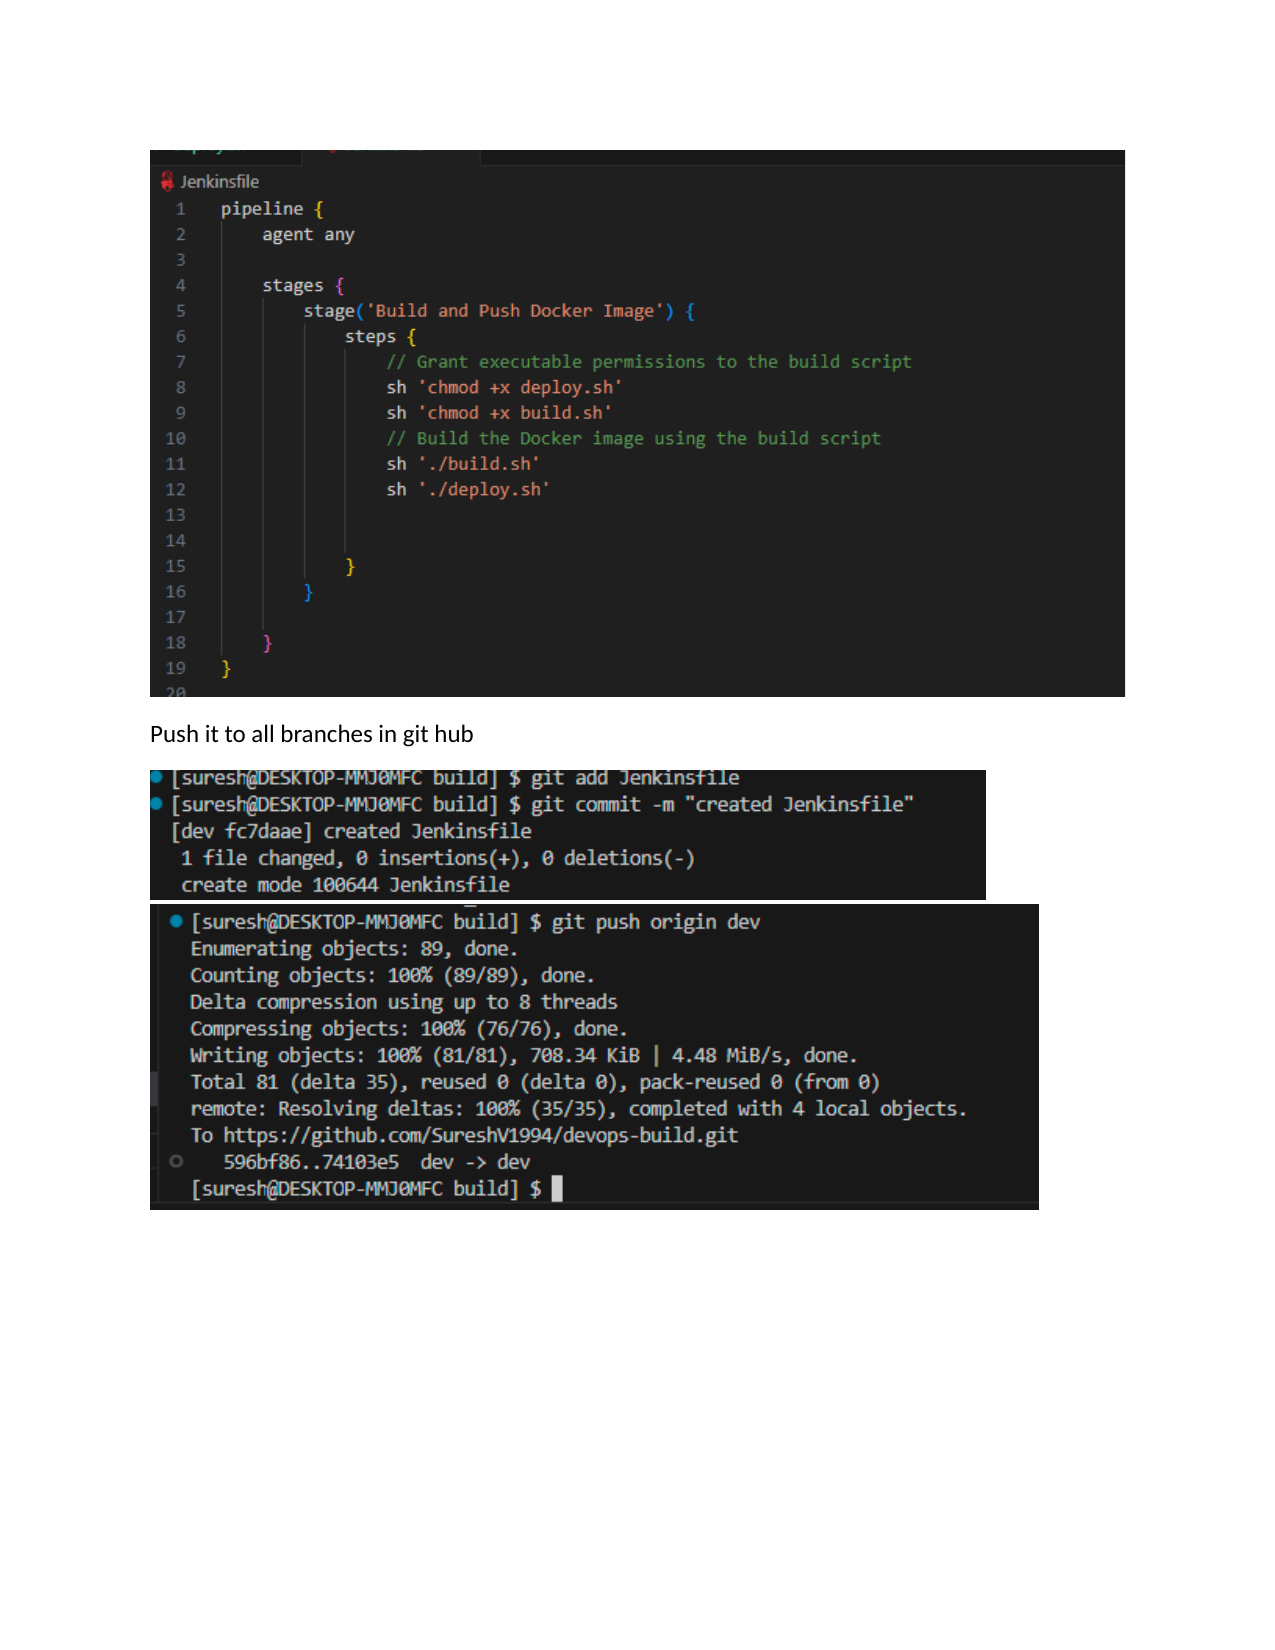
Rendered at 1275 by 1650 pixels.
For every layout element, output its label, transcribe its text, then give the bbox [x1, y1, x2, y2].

picture [150, 904, 1039, 1210]
picture [150, 770, 986, 900]
picture [150, 150, 1125, 697]
text Push it to all branches in git hub [150, 718, 1125, 749]
